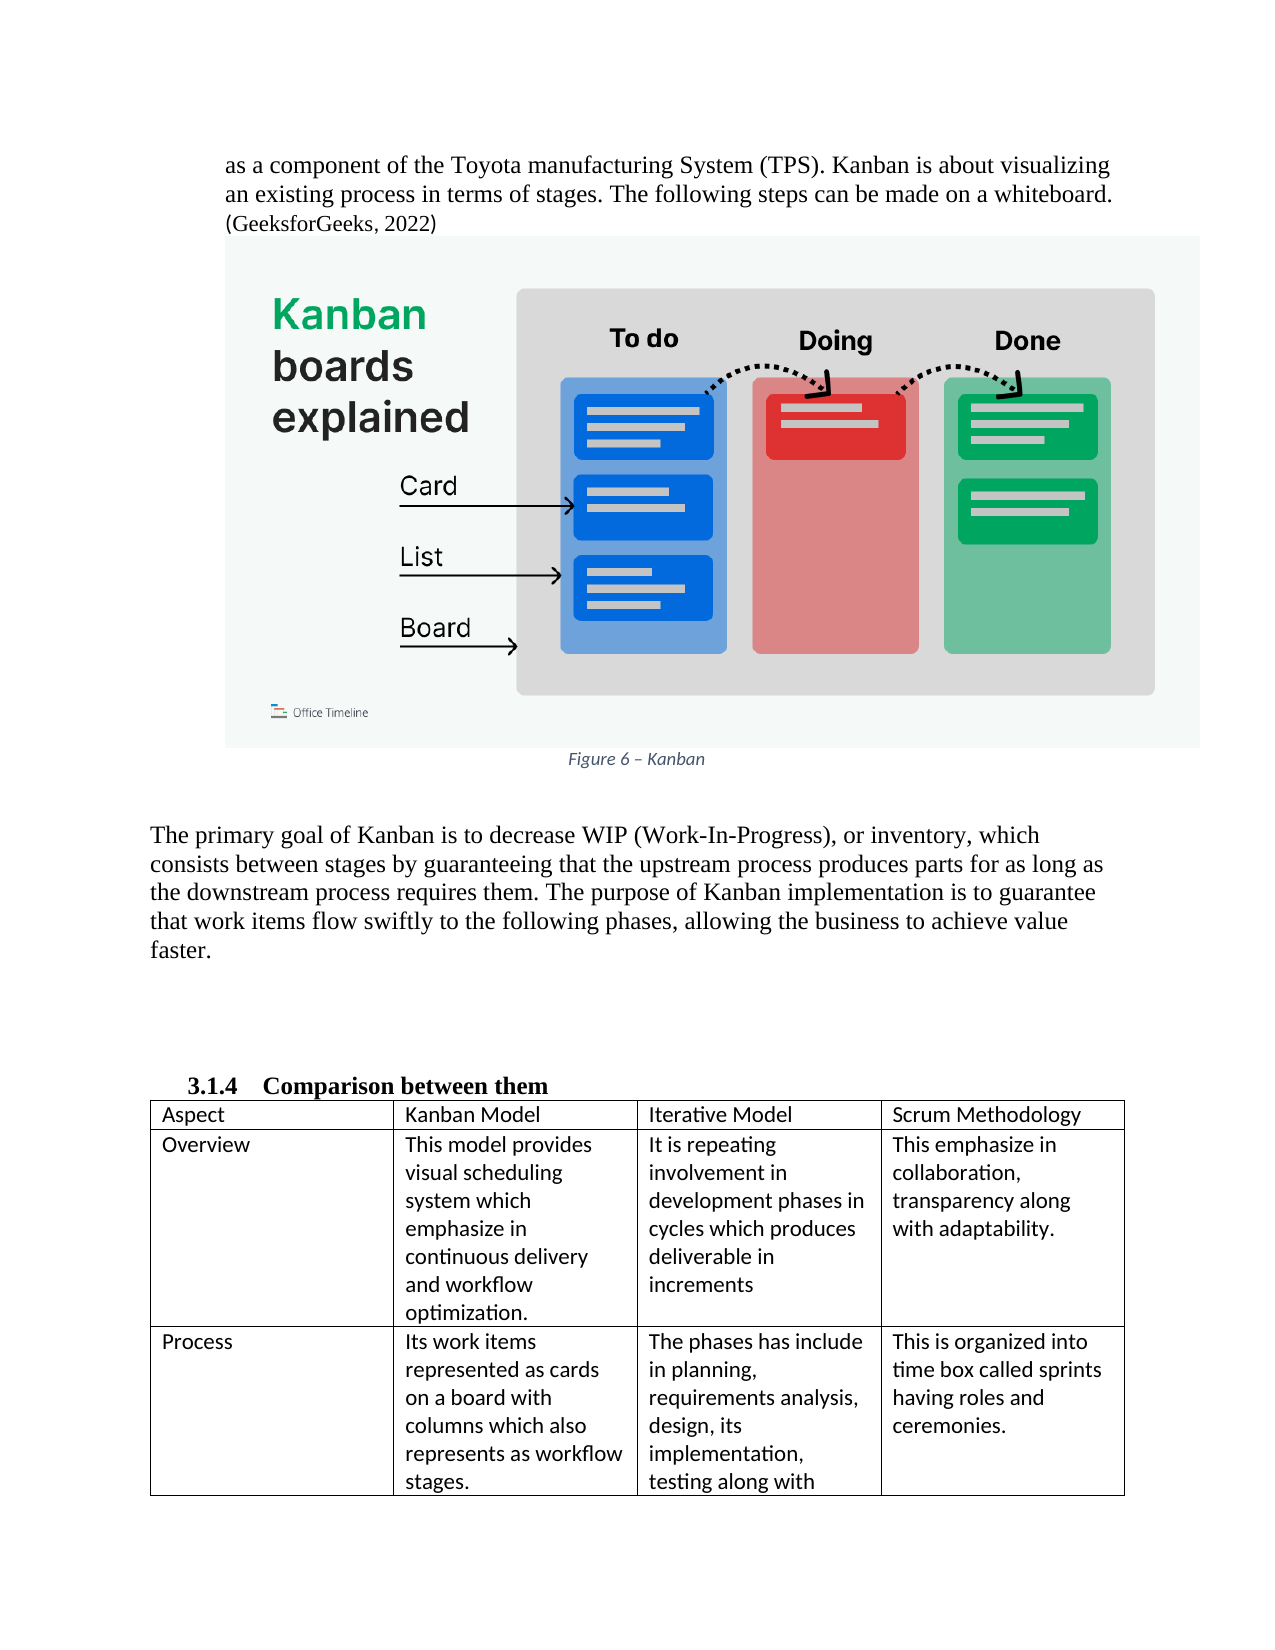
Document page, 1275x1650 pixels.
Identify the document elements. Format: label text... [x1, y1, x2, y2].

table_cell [394, 1327, 637, 1495]
table_header Kanban Model [394, 1101, 637, 1129]
table_cell Process [151, 1327, 393, 1495]
table_cell This emphasize in collaboration, transparency along with adaptability. [882, 1130, 1124, 1326]
picture [225, 236, 1200, 748]
table_header Iterative Model [638, 1101, 881, 1129]
table_cell Overview [151, 1130, 393, 1326]
text The primary goal of Kanban is to decrease WIP (Work-In-Progress), or inventory, which consists between stages by guaranteeing that the upstream process produces parts for as long as the downstream process requires them. The purpose of Kanban implementation is to guarantee that work items flow swiftly to the following phases, allowing the business to achieve value faster. [150, 791, 1125, 964]
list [225, 150, 1125, 236]
table_header Scrum Methodology [882, 1101, 1124, 1129]
list Comparison between them [187, 1071, 1125, 1099]
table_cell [882, 1327, 1124, 1495]
table_cell This model provides visual scheduling system which emphasize in continuous delivery and workflow optimization. [394, 1130, 637, 1326]
table_cell It is repeating involvement in development phases in cycles which produces deliverable in increments [638, 1130, 881, 1326]
table_header Aspect [151, 1101, 393, 1129]
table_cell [638, 1327, 881, 1495]
text Figure 6 – Kanban [150, 747, 1125, 770]
